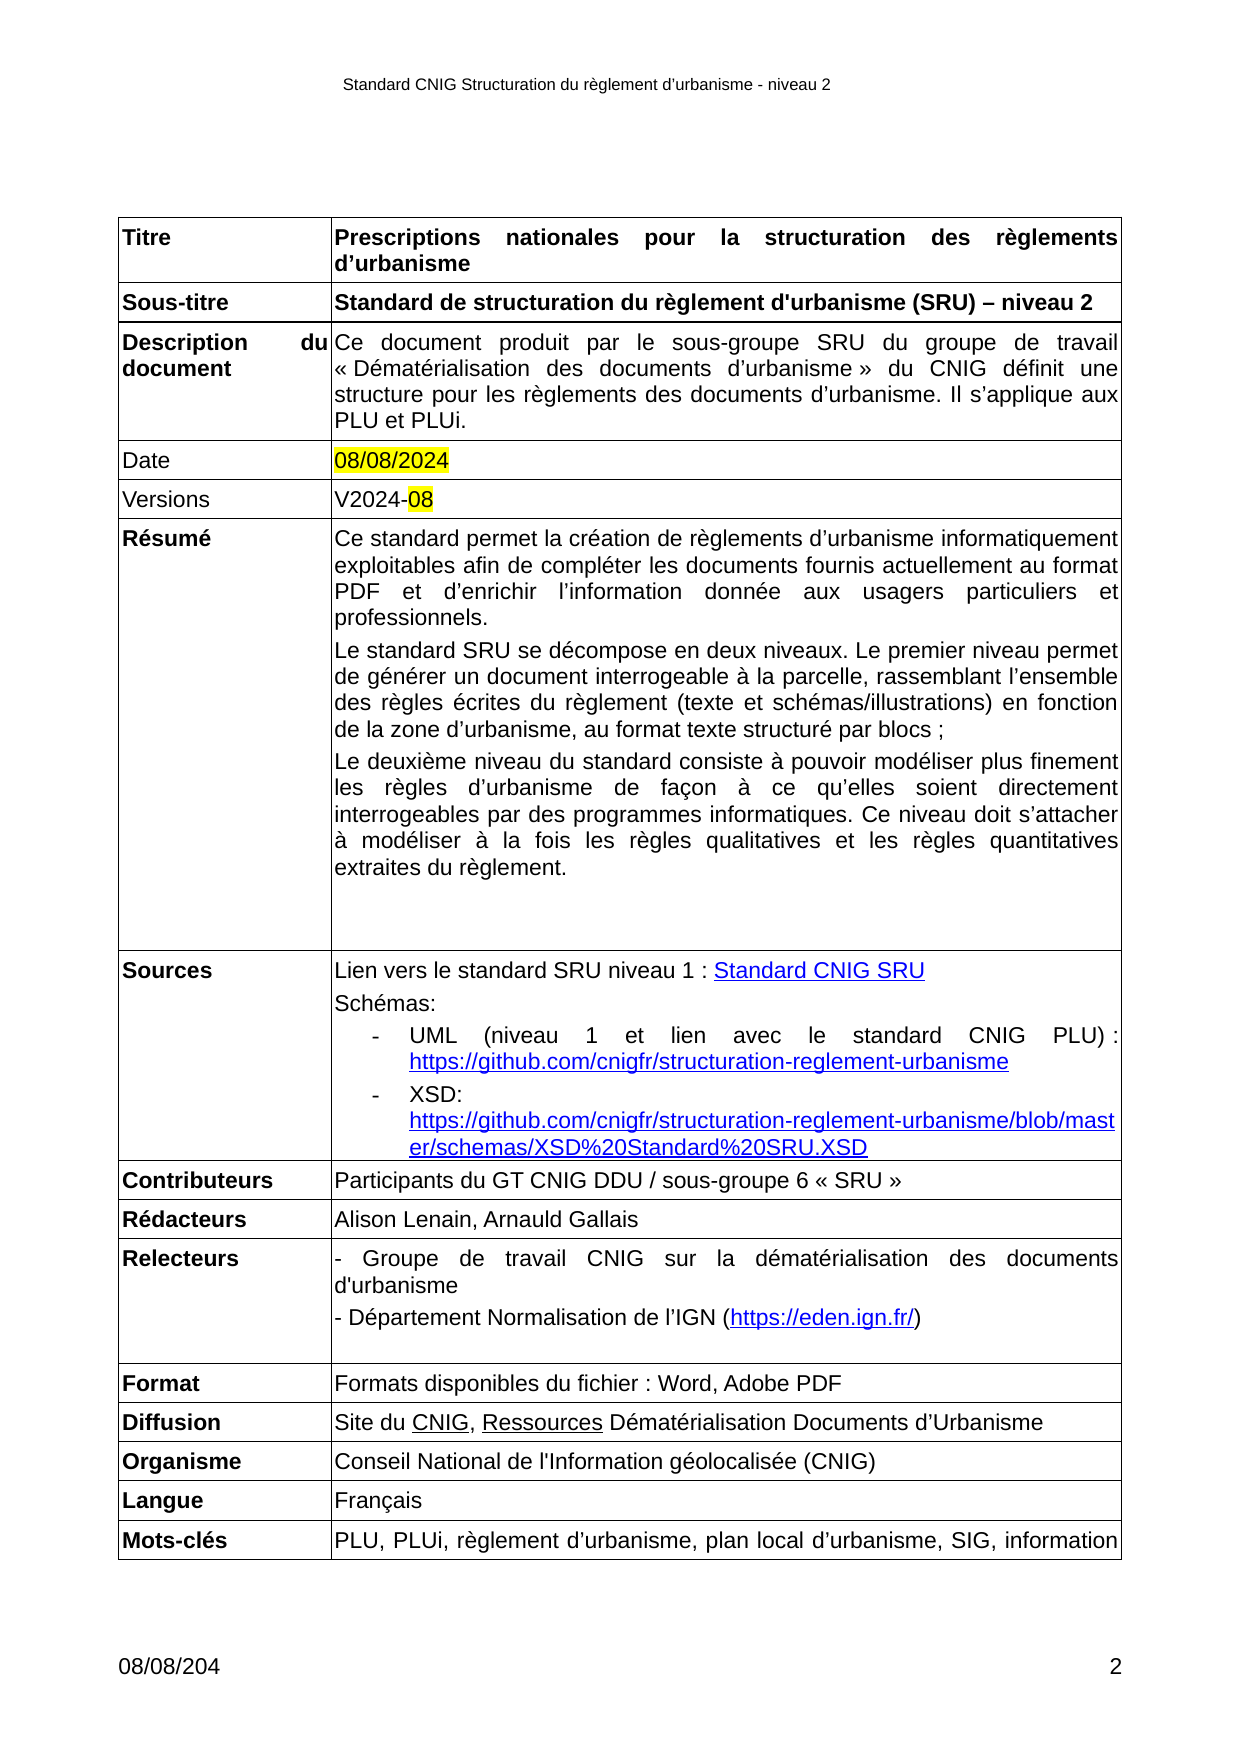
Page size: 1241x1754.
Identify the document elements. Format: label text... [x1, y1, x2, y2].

table_cell Organisme [119, 1442, 331, 1480]
table_cell Ce document produit par le sous-groupe SRU du groupe de travail « Dématérialisation des documents d’urbanisme » du CNIG définit une structure pour les règlements des documents d’urbanisme. Il s’applique aux PLU et PLUi. [332, 323, 1121, 440]
table_header Titre [119, 218, 331, 282]
table_cell Sous-titre [119, 283, 331, 321]
table_cell Site du CNIG, Ressources Dématérialisation Documents d’Urbanisme [332, 1403, 1121, 1441]
table_cell Langue [119, 1481, 331, 1520]
table_cell Format [119, 1364, 331, 1402]
table_cell Rédacteurs [119, 1200, 331, 1238]
table_cell Diffusion [119, 1403, 331, 1441]
table_cell Alison Lenain, Arnauld Gallais [332, 1200, 1121, 1238]
table_cell 08/08/2024 [332, 441, 1121, 479]
table_cell Relecteurs [119, 1239, 331, 1363]
table_cell Sources [119, 951, 331, 1160]
table_cell Participants du GT CNIG DDU / sous-groupe 6 « SRU » [332, 1161, 1121, 1199]
table_cell Contributeurs [119, 1161, 331, 1199]
table_cell Standard de structuration du règlement d'urbanisme (SRU) – niveau 2 [332, 283, 1121, 321]
table_cell Formats disponibles du fichier : Word, Adobe PDF [332, 1364, 1121, 1402]
table_cell Français [332, 1481, 1121, 1520]
table_cell Description du document [119, 323, 331, 440]
table_cell Versions [119, 480, 331, 518]
table_cell Date [119, 441, 331, 479]
table_cell Résumé [119, 519, 331, 950]
table_cell Mots-clés [119, 1521, 331, 1559]
table_cell Conseil National de l'Information géolocalisée (CNIG) [332, 1442, 1121, 1480]
table_cell - Groupe de travail CNIG sur la dématérialisation des documents d'urbanisme - Département Normalisation de l’IGN (https://eden.ign.fr/) [332, 1239, 1121, 1363]
table_header Prescriptions nationales pour la structuration des règlements d’urbanisme [332, 218, 1121, 282]
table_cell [332, 1521, 1121, 1559]
table_cell V2024-08 [332, 480, 1121, 518]
table_cell Ce standard permet la création de règlements d’urbanisme informatiquement exploitables afin de compléter les documents fournis actuellement au format PDF et d’enrichir l’information donnée aux usagers particuliers et professionnels. Le standard SRU se décompose en deux niveaux. Le premier niveau permet de générer un document interrogeable à la parcelle, rassemblant l’ensemble des règles écrites du règlement (texte et schémas/illustrations) en fonction de la zone d’urbanisme, au format texte structuré par blocs ; Le deuxième niveau du standard consiste à pouvoir modéliser plus finement les règles d’urbanisme de façon à ce qu’elles soient directement interrogeables par des programmes informatiques. Ce niveau doit s’attacher à modéliser à la fois les règles qualitatives et les règles quantitatives extraites du règlement. [332, 519, 1121, 950]
table_cell Lien vers le standard SRU niveau 1 : Standard CNIG SRU Schémas: UML (niveau 1 et lien avec le standard CNIG PLU) : https://github.com/cnigfr/structuration-reglement-urbanisme XSD: https://github.com/cnigfr/structuration-reglement-urbanisme/blob/master/schemas/XSD%20Standard%20SRU.XSD [332, 951, 1121, 1160]
